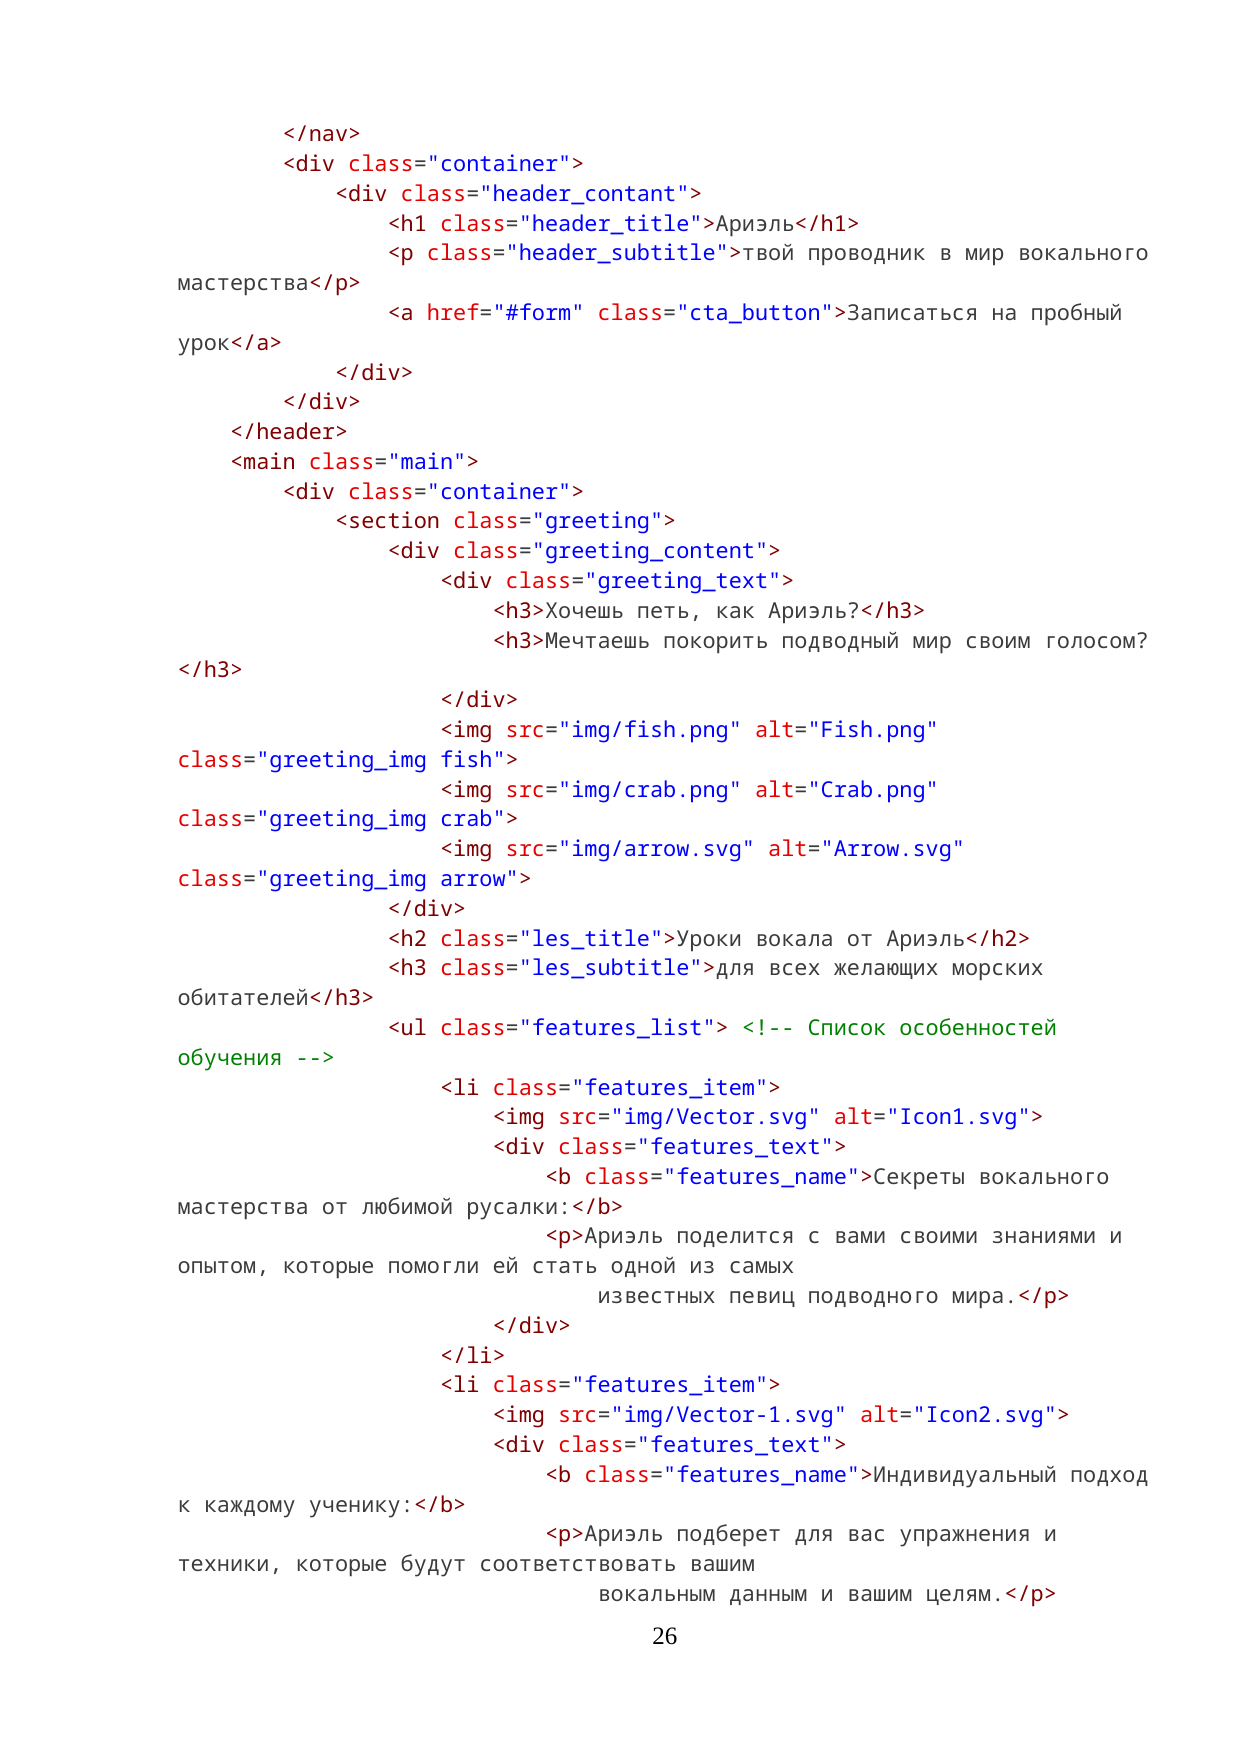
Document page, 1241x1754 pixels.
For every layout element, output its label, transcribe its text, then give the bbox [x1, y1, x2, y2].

text <h2 class="les_title">Уроки вокала от Ариэль</h2> [177, 922, 1152, 952]
text <p>Ариэль поделится с вами своими знаниями и опытом, которые помогли ей стать одной из самых [177, 1220, 1152, 1280]
text <h3 class="les_subtitle">для всех желающих морских обитателей</h3> [177, 952, 1152, 1012]
text <img src="img/fish.png" alt="Fish.png" class="greeting_img fish"> [177, 714, 1152, 773]
text <p>Ариэль подберет для вас упражнения и техники, которые будут соответствовать вашим [177, 1518, 1152, 1578]
text </div> [177, 893, 1152, 922]
text <div class="greeting_text"> [177, 565, 1152, 595]
text <div class="greeting_content"> [177, 535, 1152, 565]
text <img src="img/crab.png" alt="Crab.png" class="greeting_img crab"> [177, 773, 1152, 833]
text <div class="features_text"> [177, 1131, 1152, 1161]
text <div class="header_contant"> [177, 178, 1152, 207]
text </div> [177, 684, 1152, 714]
text <main class="main"> [177, 446, 1152, 476]
text вокальным данным и вашим целям.</p> [177, 1578, 1152, 1608]
text <p class="header_subtitle">твой проводник в мир вокального мастерства</p> [177, 237, 1152, 297]
text <li class="features_item"> [177, 1369, 1152, 1399]
text </header> [177, 416, 1152, 446]
text <img src="img/Vector-1.svg" alt="Icon2.svg"> [177, 1399, 1152, 1429]
text </div> [177, 386, 1152, 416]
text </nav> [177, 118, 1152, 148]
text <a href="#form" class="cta_button">Записаться на пробный урок</a> [177, 297, 1152, 356]
text </li> [177, 1339, 1152, 1369]
text <img src="img/Vector.svg" alt="Icon1.svg"> [177, 1101, 1152, 1131]
text <ul class="features_list"> <!-- Список особенностей обучения --> [177, 1012, 1152, 1071]
text <section class="greeting"> [177, 505, 1152, 535]
text <img src="img/arrow.svg" alt="Arrow.svg" class="greeting_img arrow"> [177, 833, 1152, 893]
text <div class="container"> [177, 148, 1152, 178]
text <div class="features_text"> [177, 1429, 1152, 1459]
text </div> [177, 356, 1152, 386]
text <b class="features_name">Индивидуальный подход к каждому ученику:</b> [177, 1459, 1152, 1518]
text <h3>Мечтаешь покорить подводный мир своим голосом?</h3> [177, 624, 1152, 684]
text <h3>Хочешь петь, как Ариэль?</h3> [177, 595, 1152, 624]
text <h1 class="header_title">Ариэль</h1> [177, 207, 1152, 237]
text <div class="container"> [177, 476, 1152, 505]
text известных певиц подводного мира.</p> [177, 1280, 1152, 1310]
text <b class="features_name">Секреты вокального мастерства от любимой русалки:</b> [177, 1161, 1152, 1220]
text <li class="features_item"> [177, 1071, 1152, 1101]
text </div> [177, 1310, 1152, 1339]
